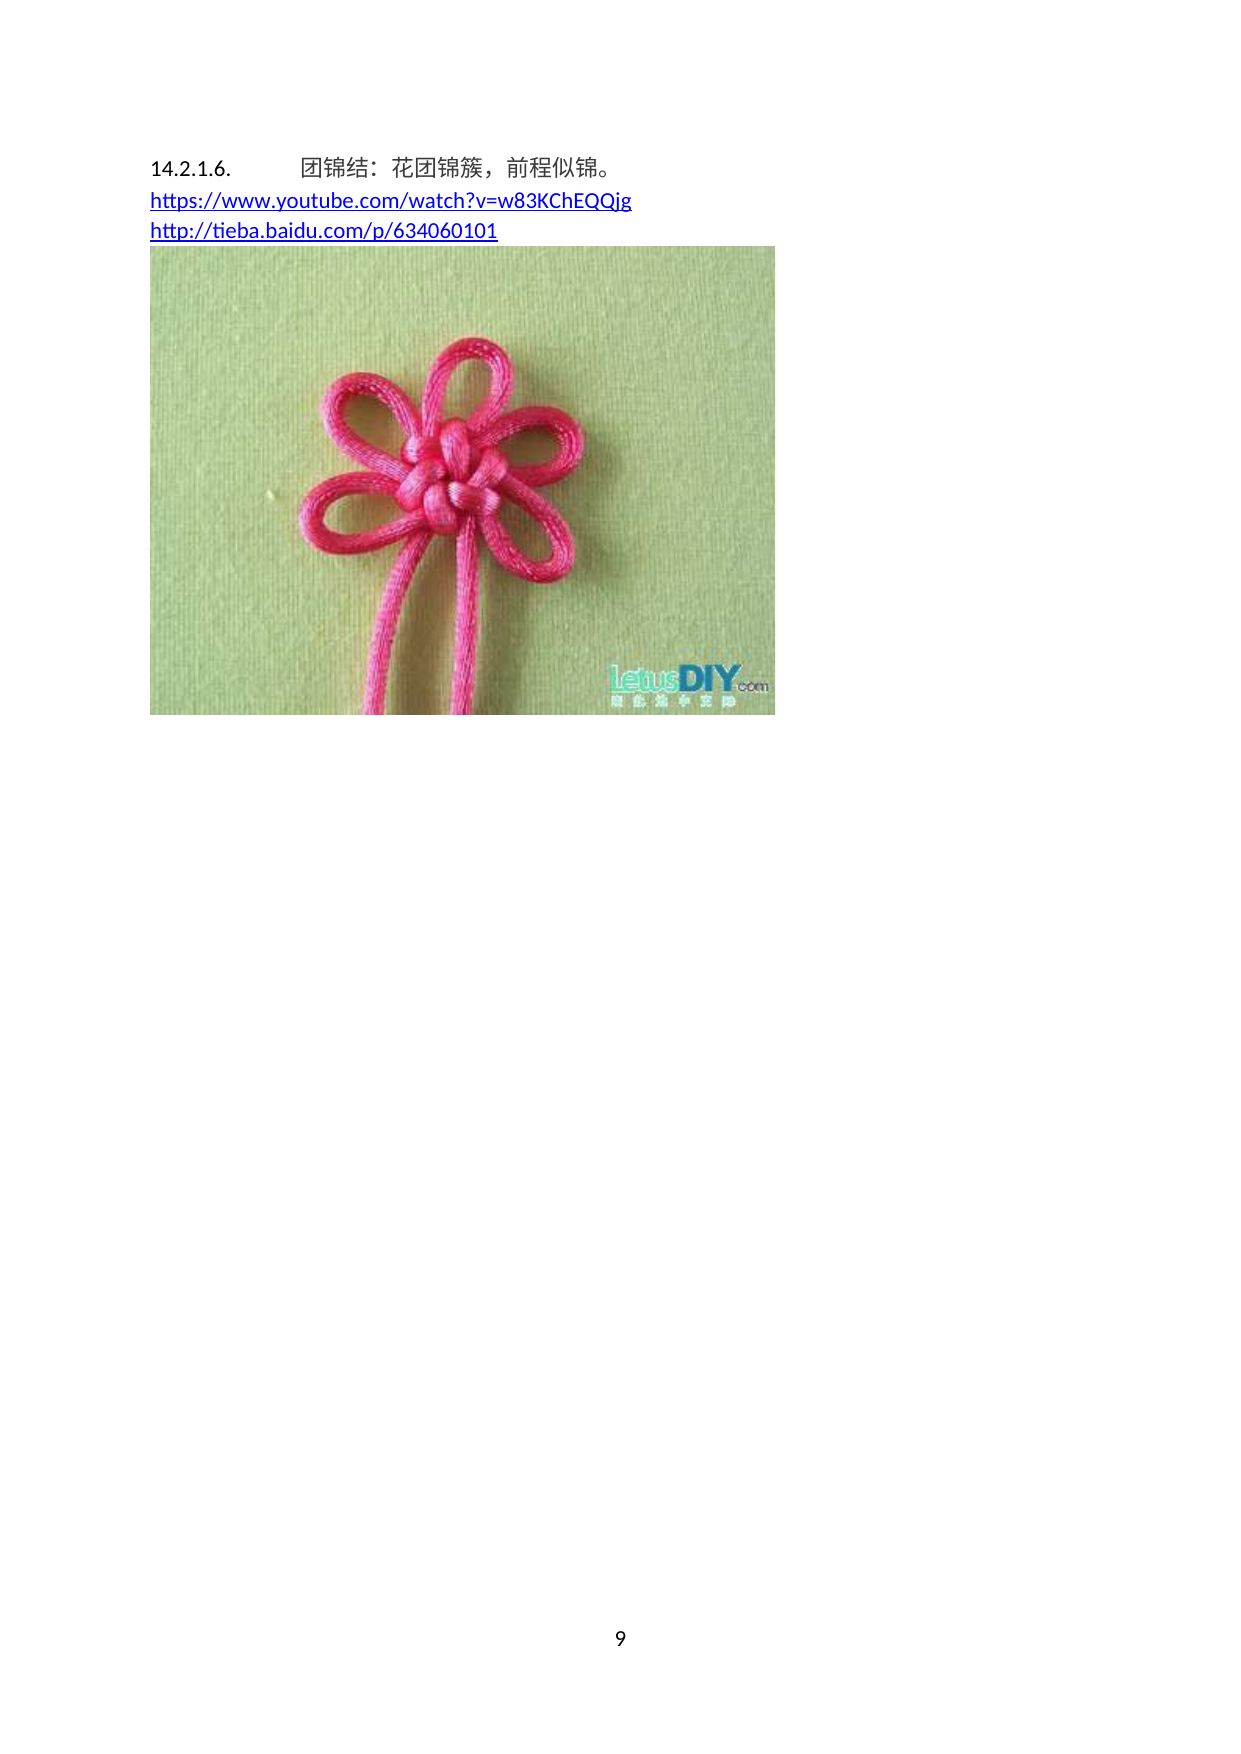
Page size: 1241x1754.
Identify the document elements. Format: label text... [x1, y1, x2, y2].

list https://www.youtube.com/watch?v=w83KChEQQjg [150, 186, 1090, 214]
list http://tieba.baidu.com/p/634060101 [150, 216, 1090, 244]
list 团锦结：花团锦簇，前程似锦。 [150, 150, 1090, 183]
picture [150, 246, 775, 715]
